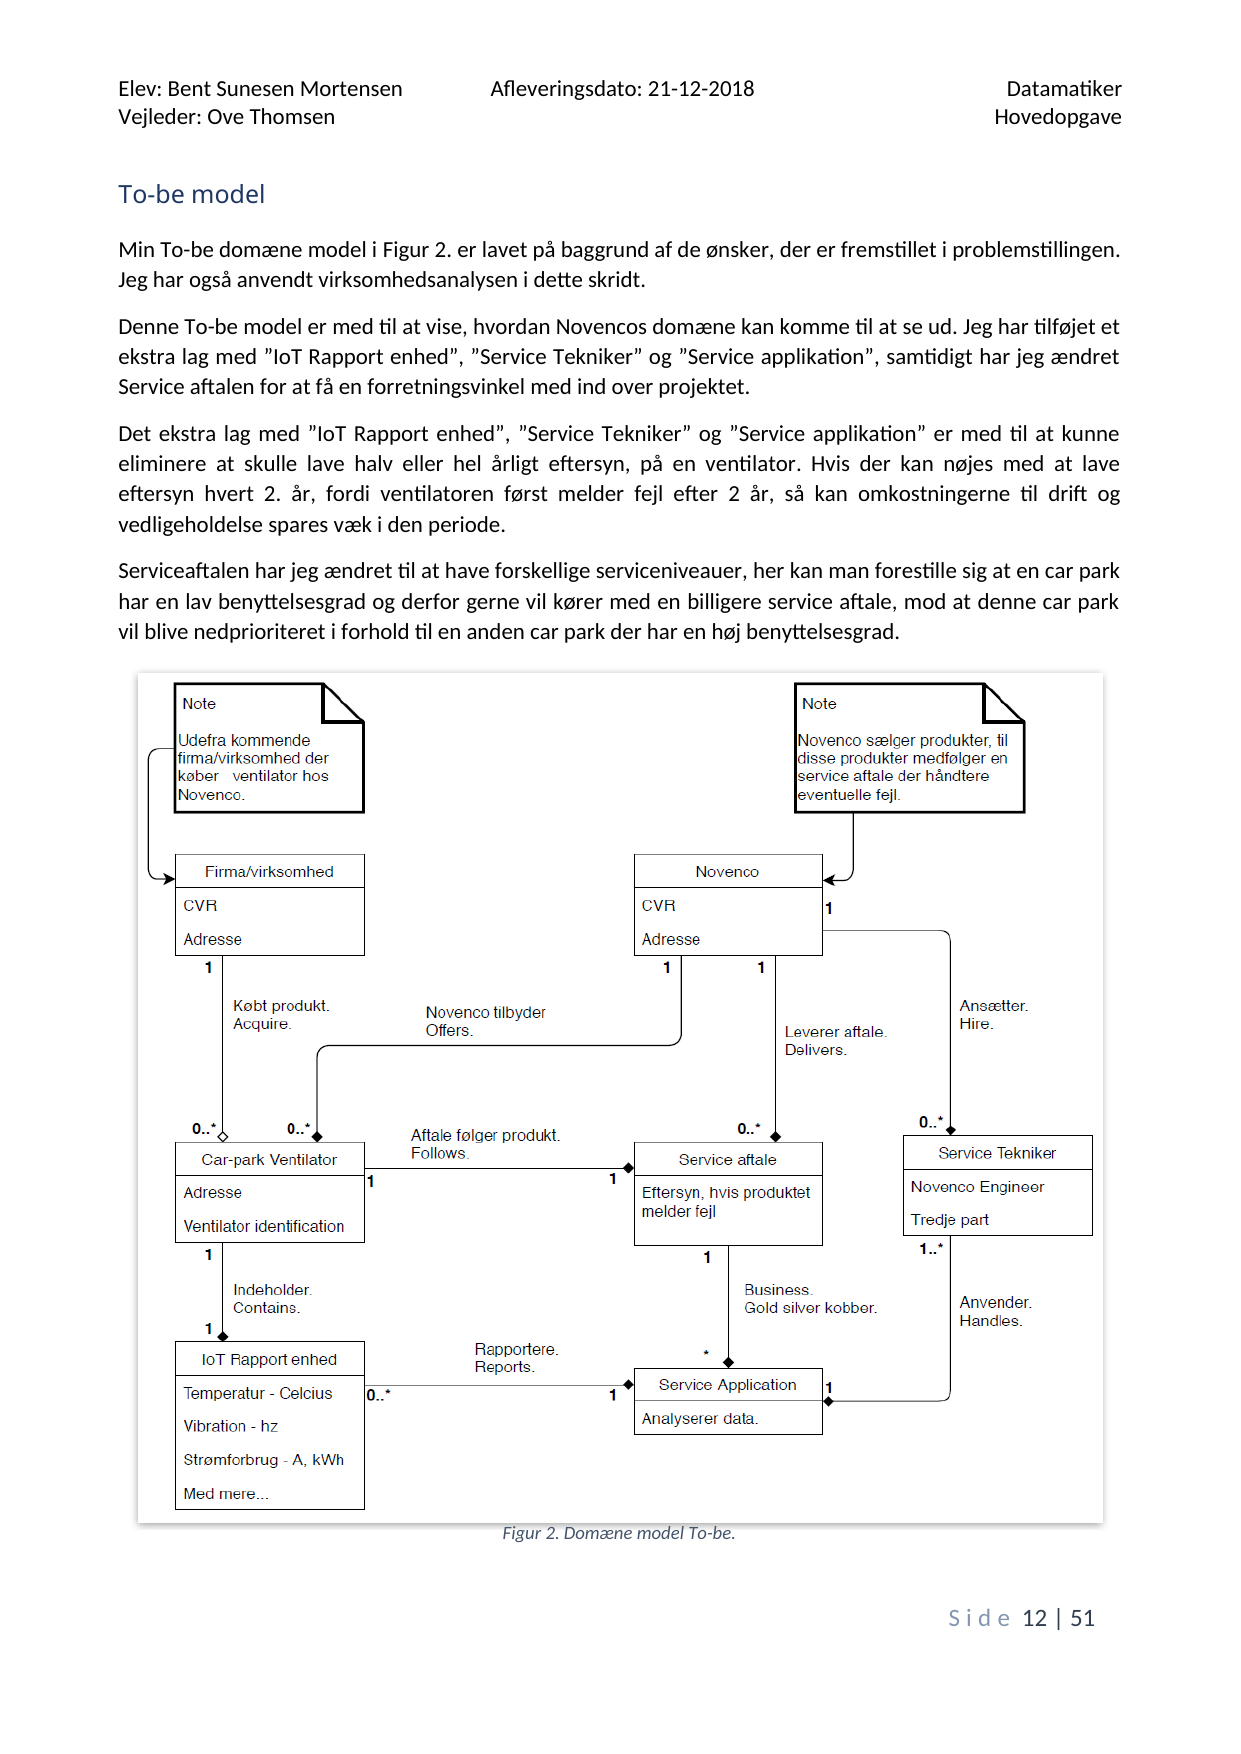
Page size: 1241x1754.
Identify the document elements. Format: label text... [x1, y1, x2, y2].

text Min To-be domæne model i Figur 2. er lavet på baggrund af de ønsker, der er fremstillet i problemstillingen. Jeg har også anvendt virksomhedsanalysen i dette skridt. [118, 235, 1122, 293]
picture [139, 674, 1102, 1522]
text Det ekstra lag med ”IoT Rapport enhed”, ”Service Tekniker” og ”Service applikation” er med til at kunne eliminere at skulle lave halv eller hel årligt eftersyn, på en ventilator. Hvis der kan nøjes med at lave eftersyn hvert 2. år, fordi ventilatoren først melder fejl efter 2 år, så kan omkostningerne til drift og vedligeholdelse spares væk i den periode. [118, 419, 1122, 538]
subtitle To-be model [118, 177, 1122, 211]
text Serviceaftalen har jeg ændret til at have forskellige serviceniveauer, her kan man forestille sig at en car park har en lav benyttelsesgrad og derfor gerne vil kører med en billigere service aftale, mod at denne car park vil blive nedprioriteret i forhold til en anden car park der har en høj benyttelsesgrad. [118, 557, 1122, 645]
text Denne To-be model er med til at vise, hvordan Novencos domæne kan komme til at se ud. Jeg har tilføjet et ekstra lag med ”IoT Rapport enhed”, ”Service Tekniker” og ”Service applikation”, samtidigt har jeg ændret Service aftalen for at få en forretningsvinkel med ind over projektet. [118, 312, 1122, 400]
